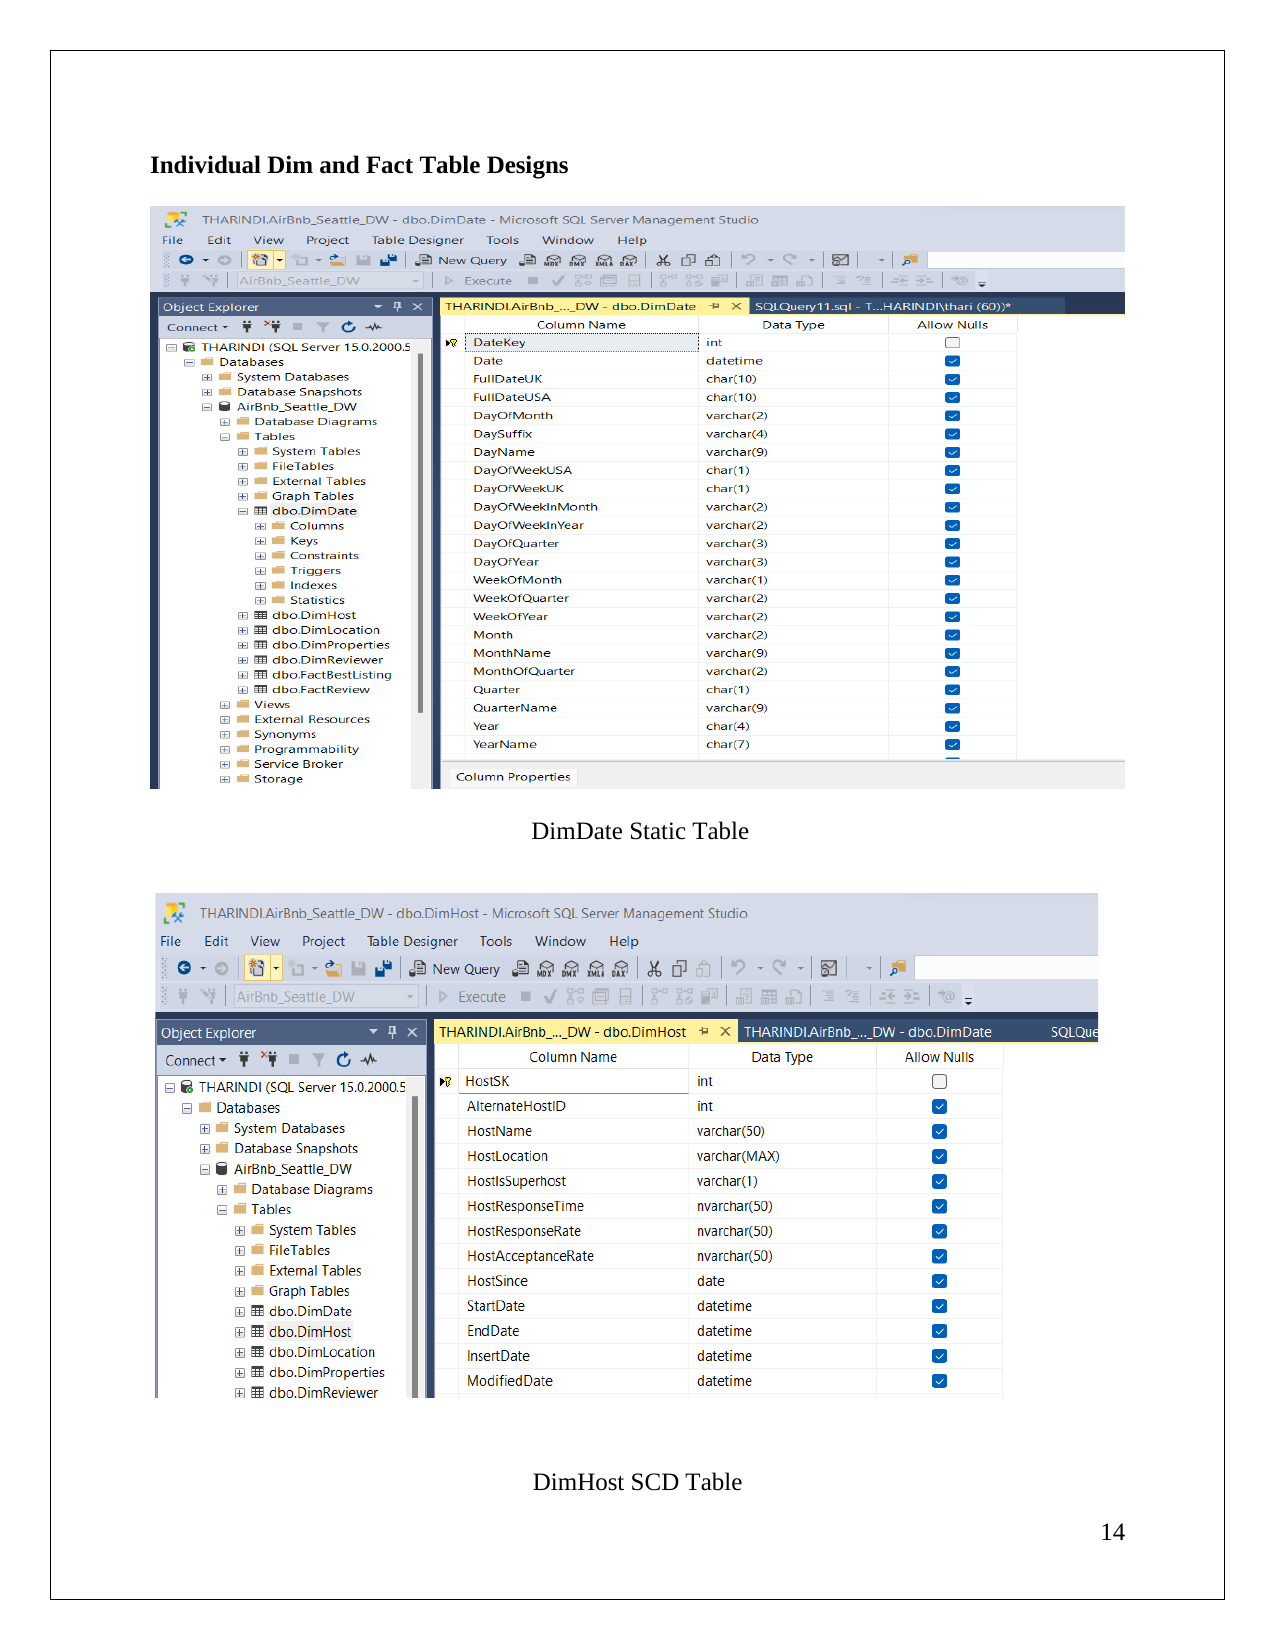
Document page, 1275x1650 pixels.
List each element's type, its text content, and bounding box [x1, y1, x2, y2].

picture [154, 893, 1097, 1397]
text Individual Dim and Fact Table Designs [150, 150, 1125, 179]
text DimDate Static Table [150, 816, 1125, 845]
picture [150, 206, 1125, 789]
